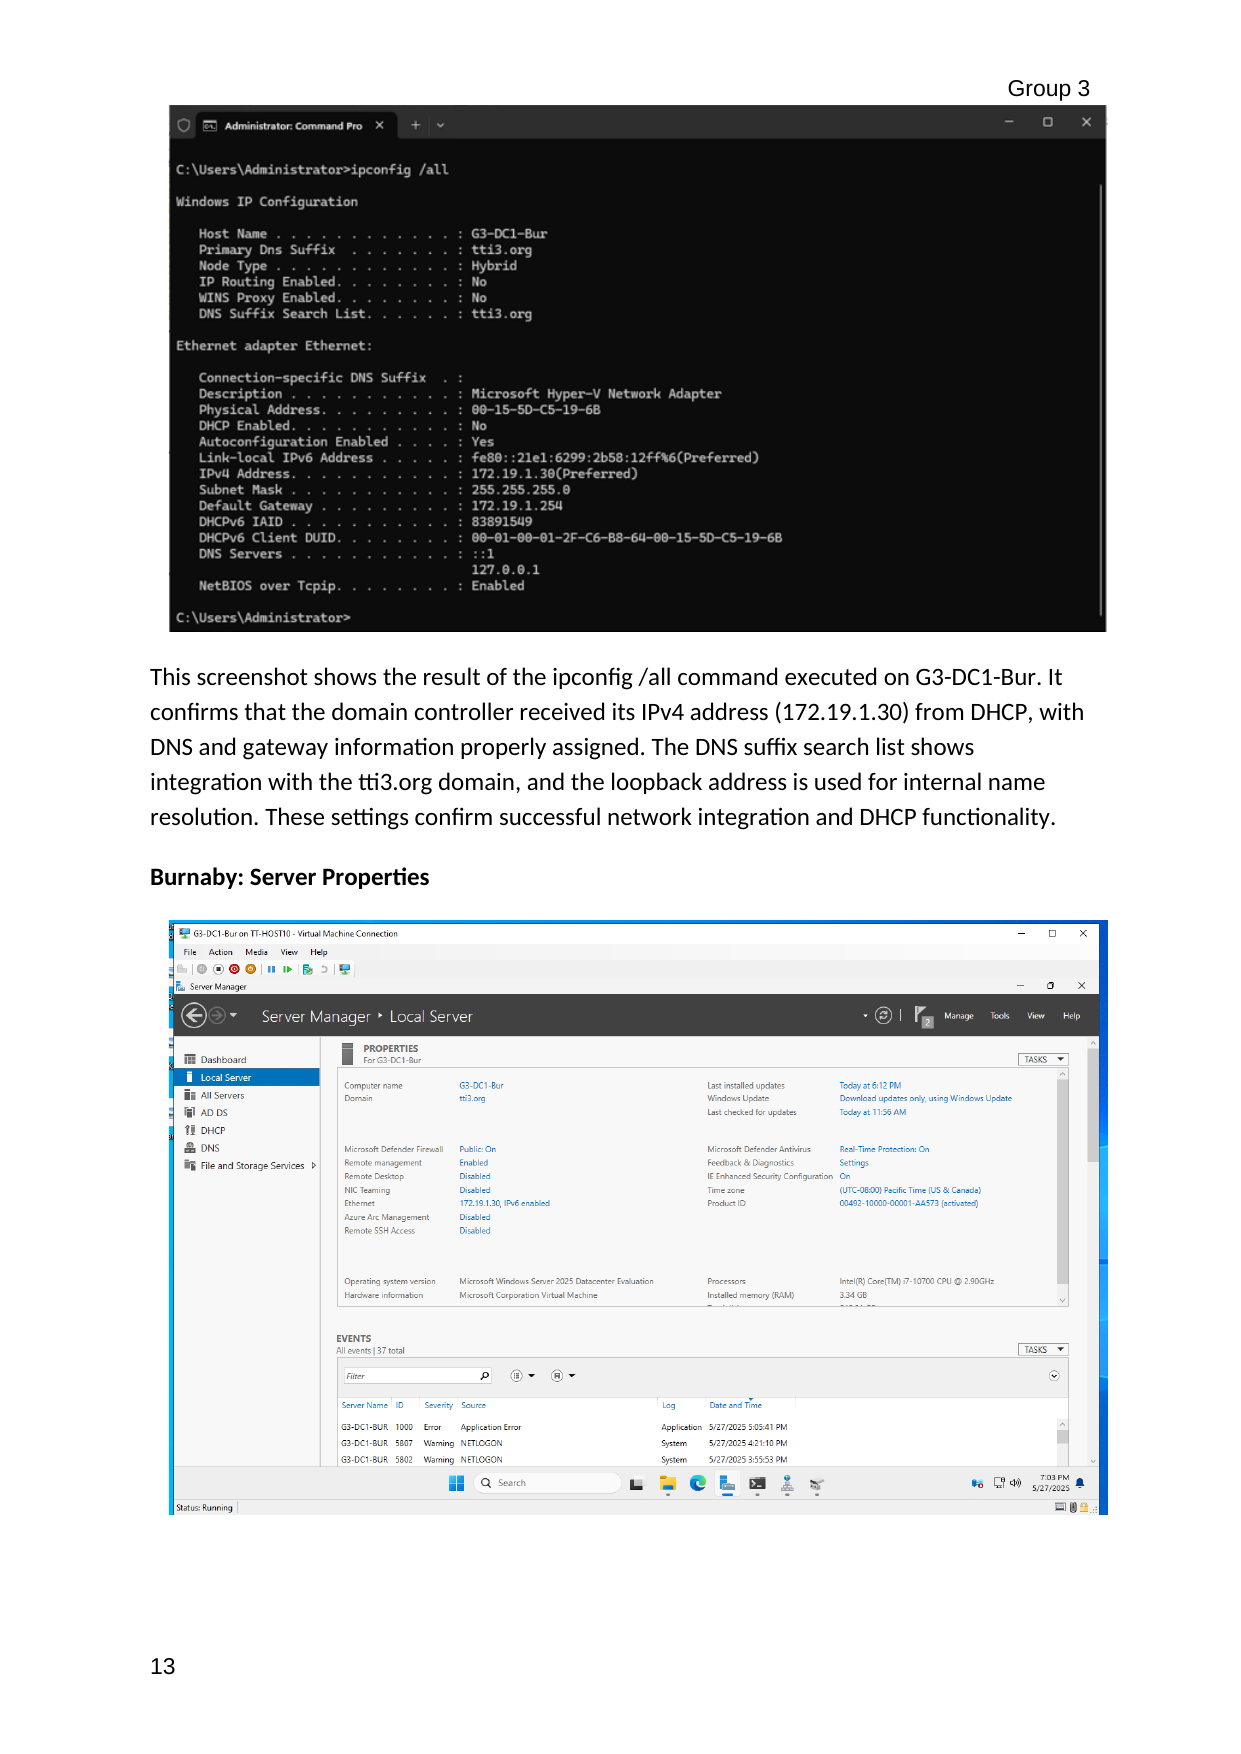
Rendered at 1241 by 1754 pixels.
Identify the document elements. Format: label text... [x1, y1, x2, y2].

text This screenshot shows the result of the ipconfig /all command executed on G3-DC1-Bur. It confirms that the domain controller received its IPv4 address (172.19.1.30) from DHCP, with DNS and gateway information properly assigned. The DNS suffix search list shows integration with the tti3.org domain, and the loopback address is used for internal name resolution. These settings confirm successful network integration and DHCP functionality. [150, 661, 1090, 831]
text Burnaby: Server Properties [150, 861, 1090, 891]
